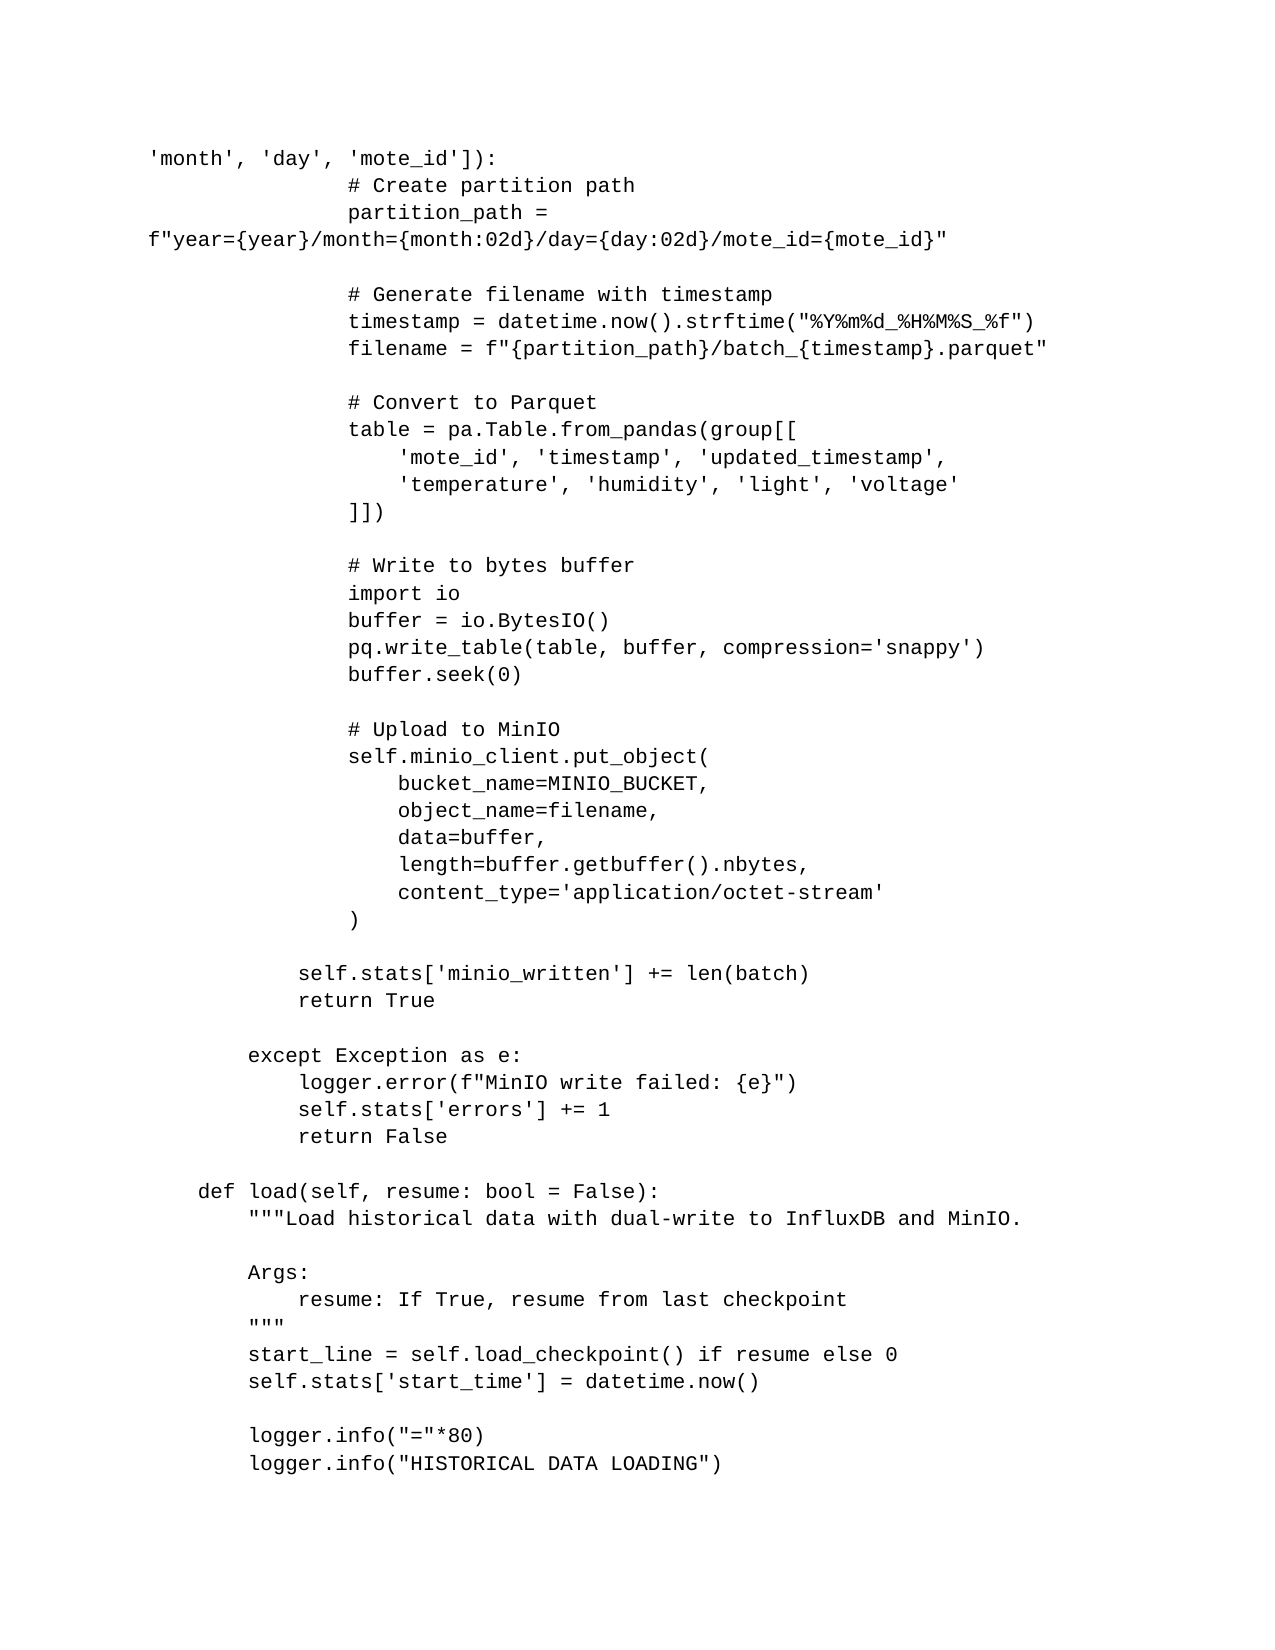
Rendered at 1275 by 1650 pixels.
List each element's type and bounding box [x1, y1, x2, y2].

text [148, 148, 1127, 1476]
